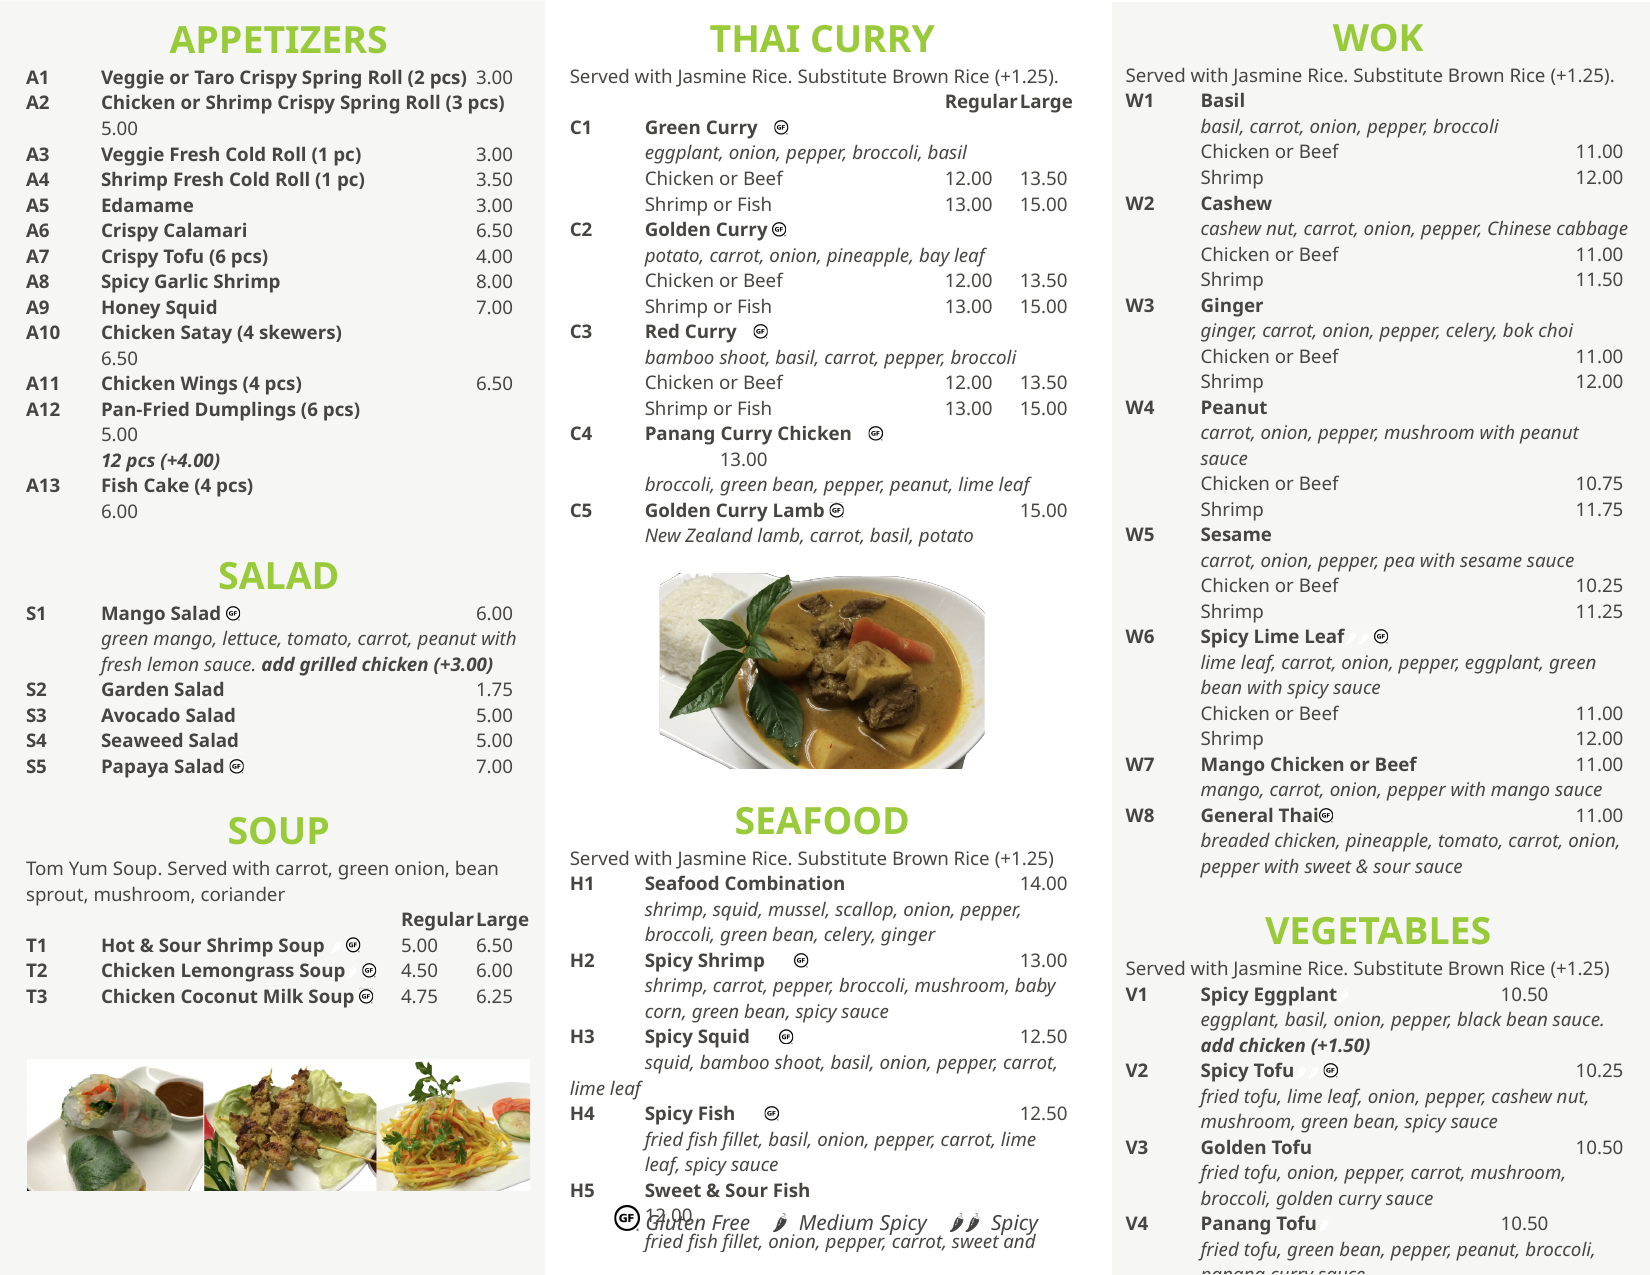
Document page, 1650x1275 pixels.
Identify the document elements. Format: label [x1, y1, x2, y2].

picture [753, 324, 768, 339]
picture [764, 1106, 779, 1121]
picture [794, 953, 809, 968]
picture [1323, 1063, 1338, 1078]
picture [358, 988, 374, 1004]
picture [1318, 808, 1333, 823]
picture [1373, 629, 1389, 644]
picture [659, 573, 985, 769]
picture [226, 606, 241, 621]
picture [362, 963, 377, 978]
picture [771, 222, 787, 237]
picture [774, 120, 789, 135]
picture [27, 1059, 530, 1191]
picture [229, 759, 244, 774]
picture [829, 502, 844, 518]
picture [779, 1029, 794, 1044]
picture [868, 426, 883, 441]
picture [346, 937, 361, 953]
